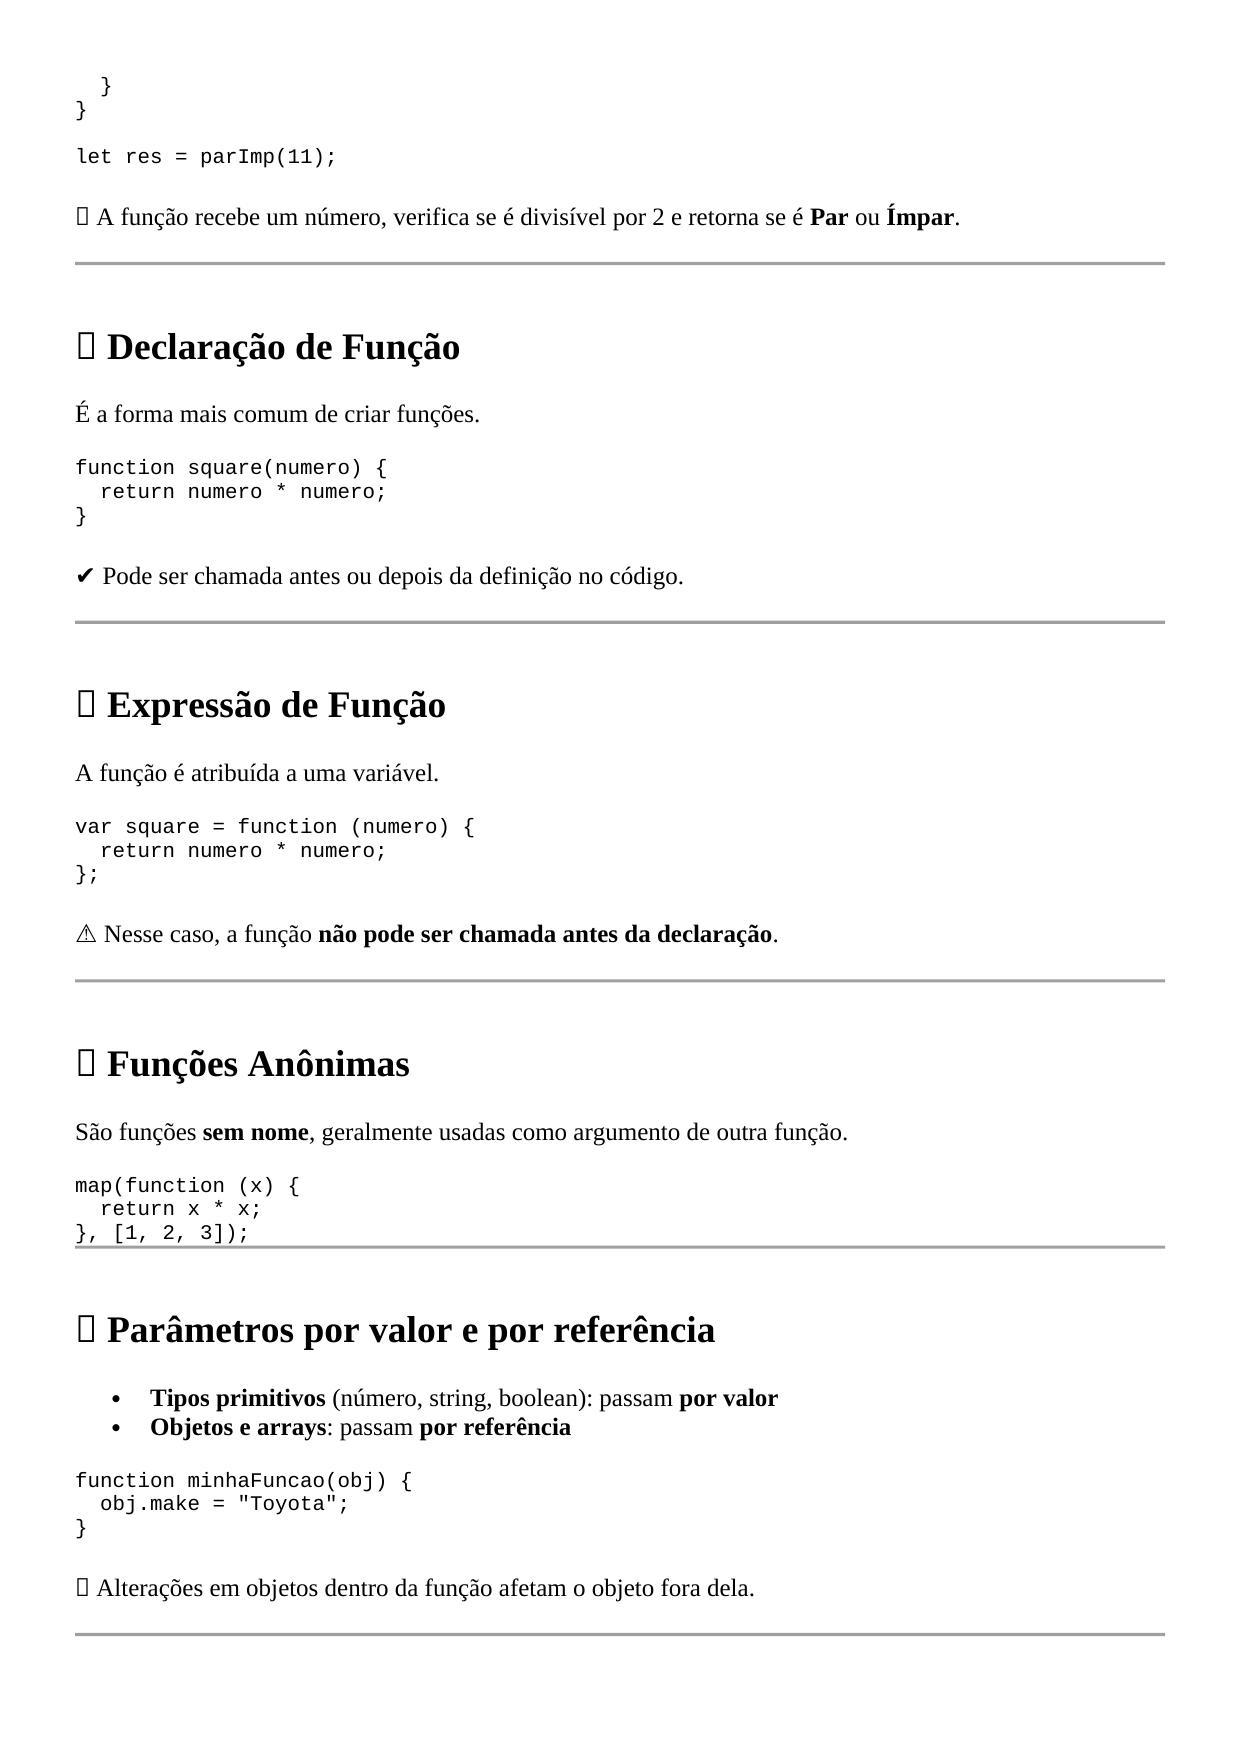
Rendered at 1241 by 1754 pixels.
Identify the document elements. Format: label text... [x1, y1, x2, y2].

text obj.make = "Toyota"; [75, 1493, 1165, 1517]
text 🔹 Funções Anônimas [75, 1036, 1165, 1087]
text É a forma mais comum de criar funções. [75, 399, 1165, 428]
text var square = function (numero) { [75, 816, 1165, 839]
text return numero * numero; [75, 481, 1165, 504]
text 📌 Alterações em objetos dentro da função afetam o objeto fora dela. [75, 1570, 1165, 1604]
text } [75, 504, 1165, 528]
text ⚠ Nesse caso, a função não pode ser chamada antes da declaração. [75, 916, 1165, 950]
text 🔹 Expressão de Função [75, 678, 1165, 729]
text let res = parImp(11); [75, 146, 1165, 169]
text } [75, 1517, 1165, 1541]
text map(function (x) { [75, 1174, 1165, 1198]
text A função é atribuída a uma variável. [75, 758, 1165, 787]
text function minhaFuncao(obj) { [75, 1469, 1165, 1493]
text 🔹 Parâmetros por valor e por referência [75, 1303, 1165, 1354]
text }; [75, 863, 1165, 887]
text 🔹 Declaração de Função [75, 319, 1165, 370]
text São funções sem nome, geralmente usadas como argumento de outra função. [75, 1117, 1165, 1145]
text } [75, 99, 1165, 122]
text return numero * numero; [75, 839, 1165, 863]
text return x * x; [75, 1198, 1165, 1222]
list Tipos primitivos (número, string, boolean): passam por valor [112, 1383, 1165, 1412]
text ✔ Pode ser chamada antes ou depois da definição no código. [75, 557, 1165, 591]
text function square(numero) { [75, 457, 1165, 481]
text } [75, 75, 1165, 99]
text }, [1, 2, 3]); [75, 1222, 1165, 1245]
list Objetos e arrays: passam por referência [112, 1412, 1165, 1440]
text 📌 A função recebe um número, verifica se é divisível por 2 e retorna se é Par ou Ímpar. [75, 199, 1165, 233]
